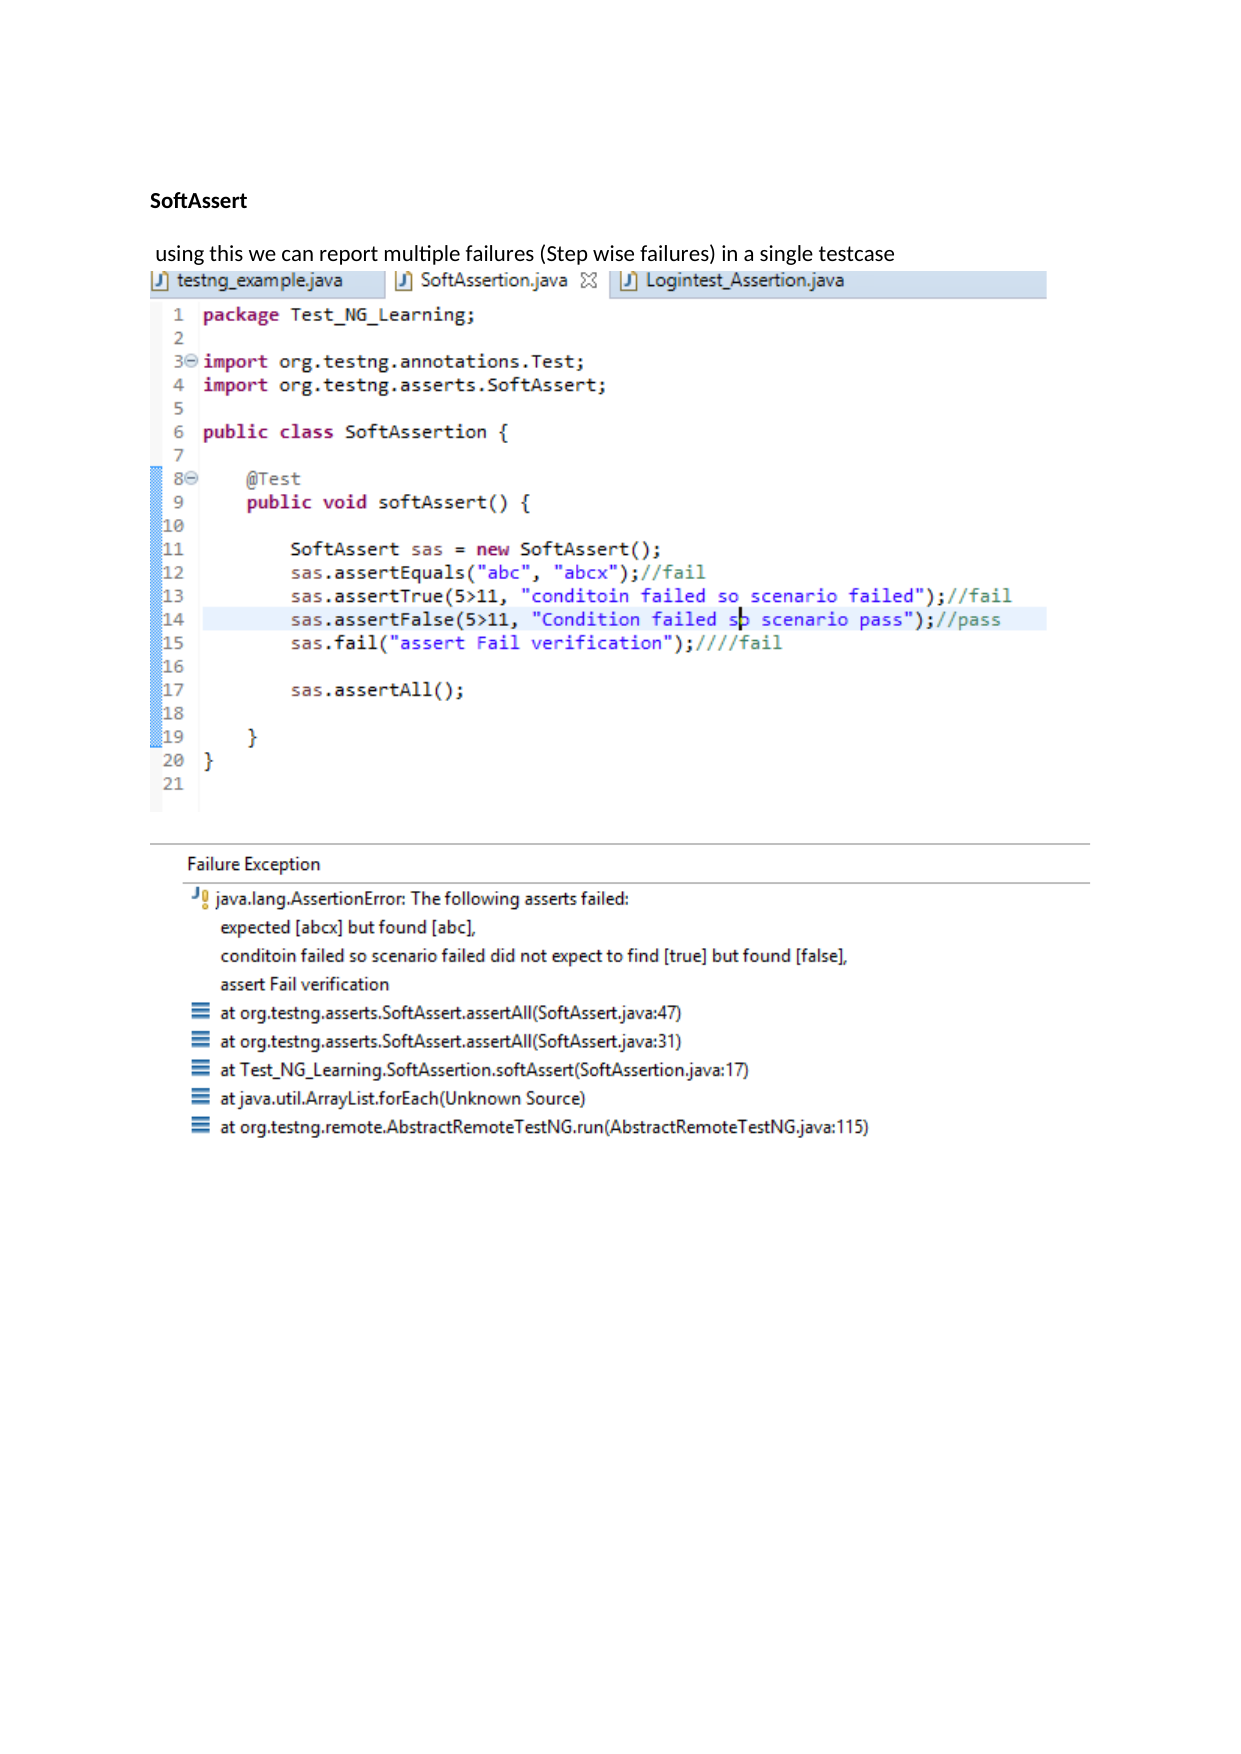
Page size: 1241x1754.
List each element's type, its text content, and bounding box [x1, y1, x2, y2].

text SoftAssert [150, 186, 1090, 214]
picture [150, 271, 1047, 812]
picture [150, 842, 1091, 1213]
